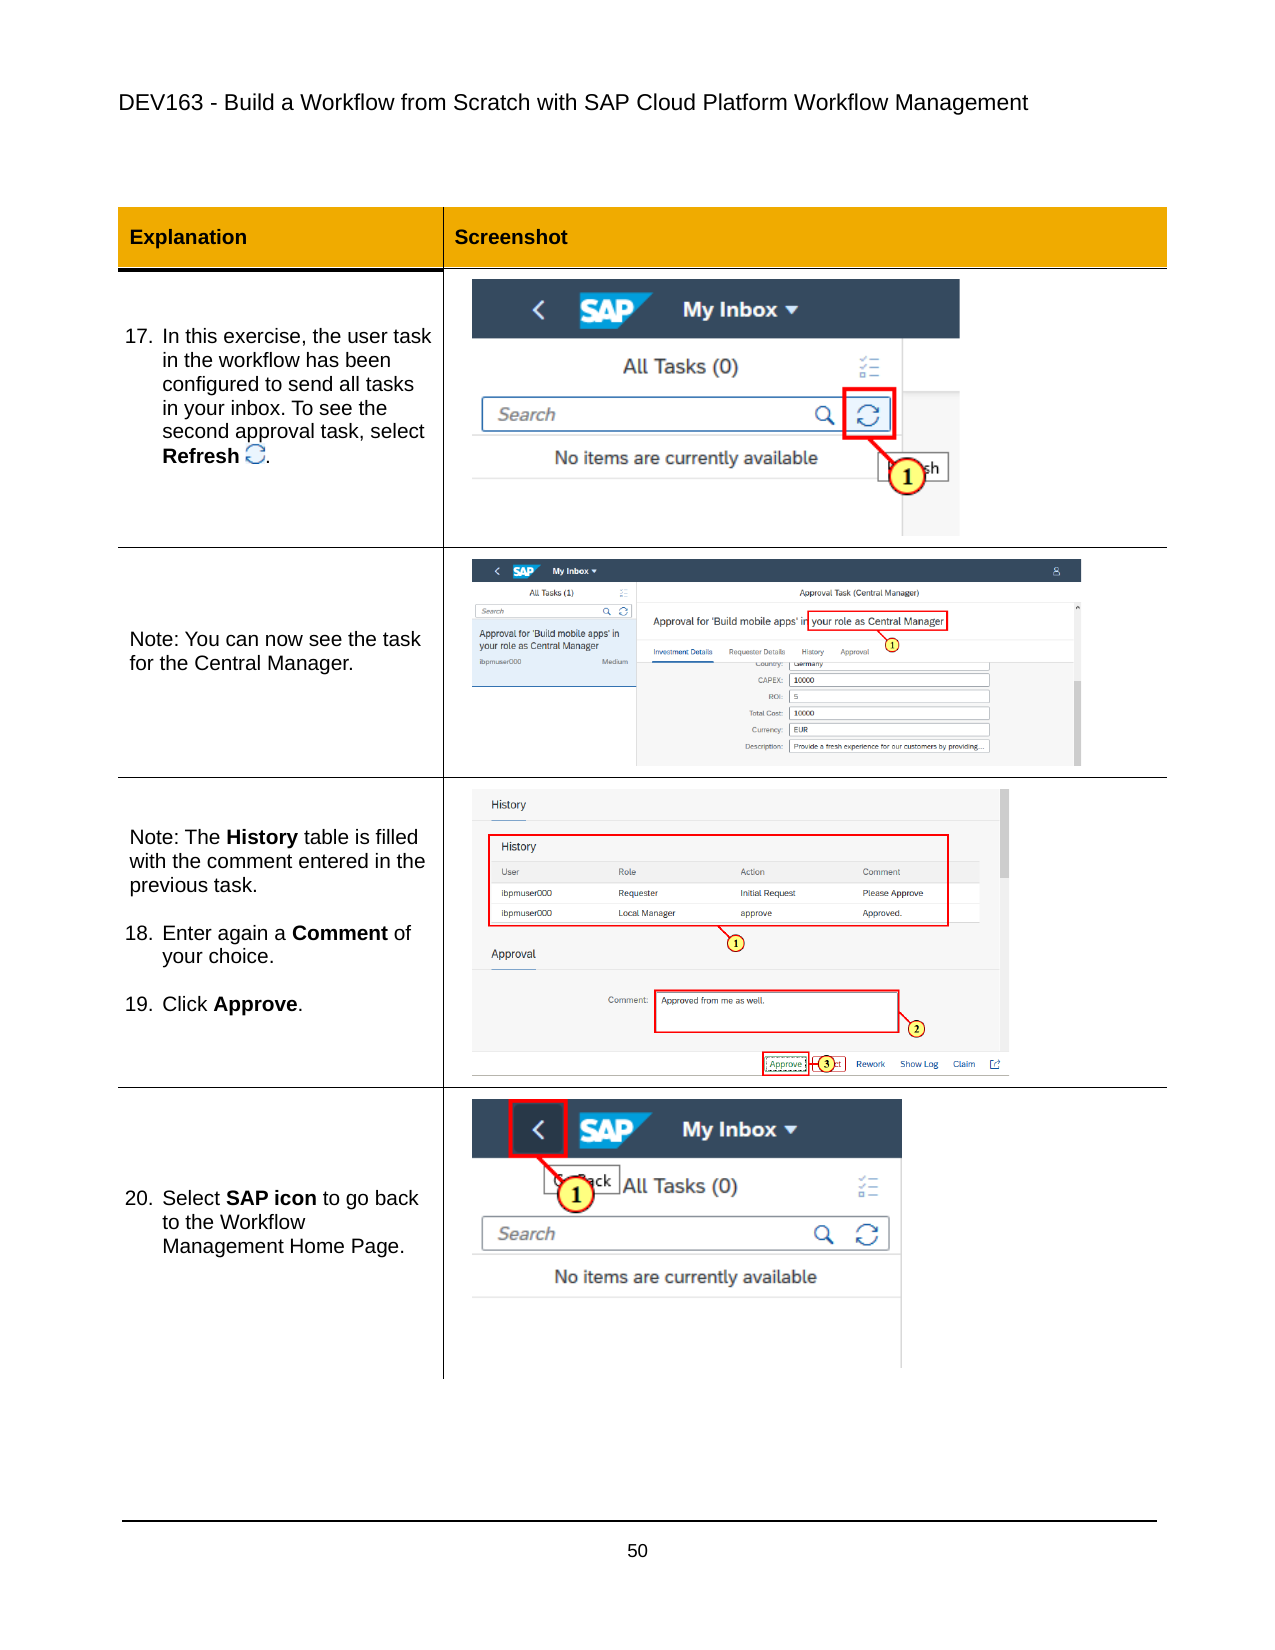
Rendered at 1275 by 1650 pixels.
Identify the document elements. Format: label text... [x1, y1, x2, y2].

table_header Screenshot [444, 207, 1167, 267]
picture [472, 279, 960, 536]
table_cell [444, 1088, 1167, 1379]
table_cell Note: You can now see the task for the Central Manager. [118, 548, 443, 777]
picture [472, 1099, 902, 1368]
table_cell [444, 548, 1167, 777]
picture [472, 789, 1010, 1076]
table_cell Select SAP icon to go back to the Workflow Management Home Page. [118, 1088, 443, 1379]
table_header Explanation [118, 207, 443, 267]
table_cell In this exercise, the user task in the workflow has been configured to send all tasks in your inbox. To see the second approval task, select Refresh . [118, 272, 443, 547]
table_cell [444, 269, 1167, 547]
picture [245, 443, 265, 464]
picture [472, 559, 1082, 766]
table_cell Note: The History table is filled with the comment entered in the previous task. Enter again a Comment of your choice. Click Approve. [118, 778, 443, 1087]
table_cell [444, 778, 1167, 1087]
